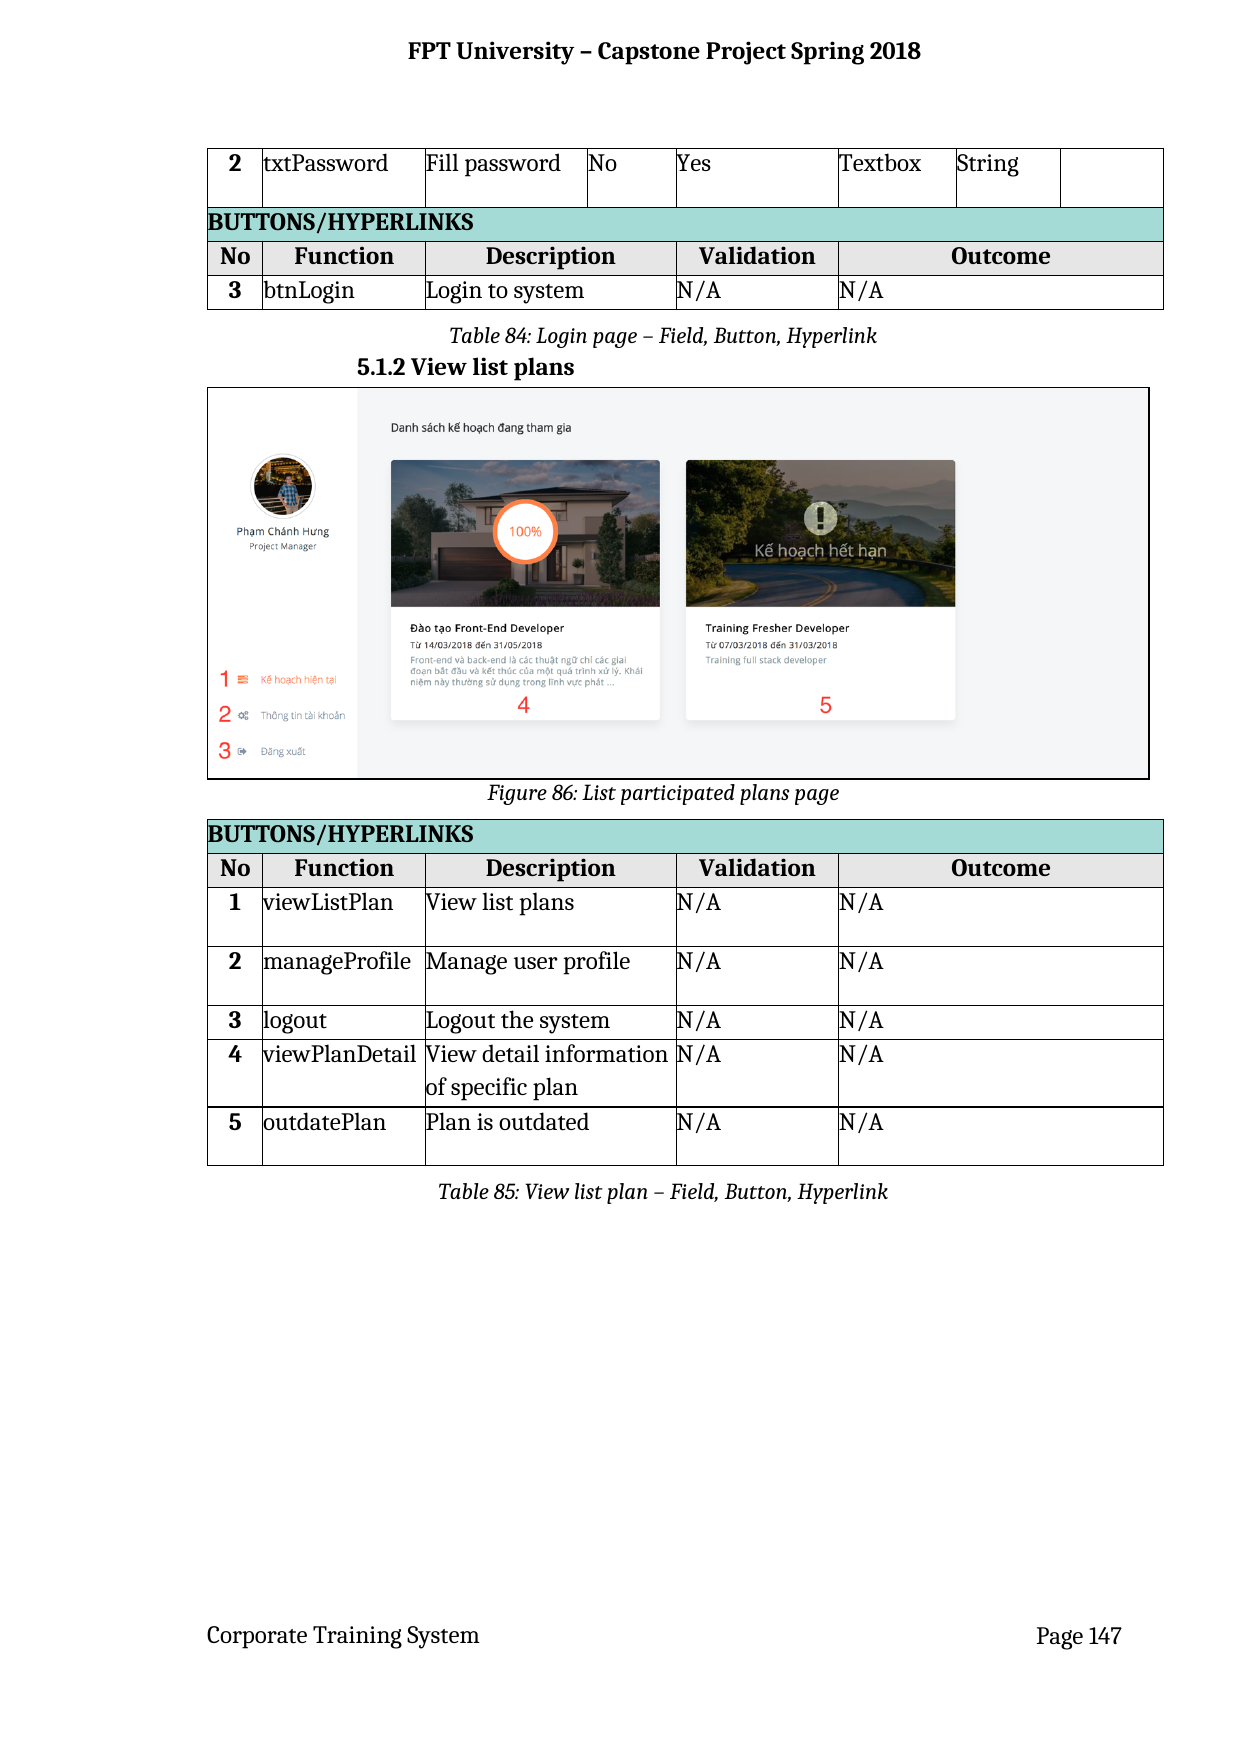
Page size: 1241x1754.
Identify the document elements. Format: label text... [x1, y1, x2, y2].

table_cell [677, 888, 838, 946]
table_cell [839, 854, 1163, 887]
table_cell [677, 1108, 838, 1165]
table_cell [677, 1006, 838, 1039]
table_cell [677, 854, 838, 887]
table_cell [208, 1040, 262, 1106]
list Table 85: View list plan – Field, Button, Hyperlink [207, 1179, 1122, 1205]
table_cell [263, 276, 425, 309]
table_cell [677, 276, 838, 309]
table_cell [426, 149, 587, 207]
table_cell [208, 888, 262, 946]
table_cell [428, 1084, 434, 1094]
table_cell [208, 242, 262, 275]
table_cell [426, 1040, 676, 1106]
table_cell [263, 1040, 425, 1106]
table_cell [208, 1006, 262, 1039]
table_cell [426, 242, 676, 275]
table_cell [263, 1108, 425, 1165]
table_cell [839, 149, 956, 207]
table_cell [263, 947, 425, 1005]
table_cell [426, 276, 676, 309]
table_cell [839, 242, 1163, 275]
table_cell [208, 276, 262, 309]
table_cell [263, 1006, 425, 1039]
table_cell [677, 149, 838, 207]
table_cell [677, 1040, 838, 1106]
picture [208, 388, 1148, 778]
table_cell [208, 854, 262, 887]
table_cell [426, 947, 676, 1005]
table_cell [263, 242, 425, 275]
list Table 84: Login page – Field, Button, Hyperlink [207, 322, 1122, 349]
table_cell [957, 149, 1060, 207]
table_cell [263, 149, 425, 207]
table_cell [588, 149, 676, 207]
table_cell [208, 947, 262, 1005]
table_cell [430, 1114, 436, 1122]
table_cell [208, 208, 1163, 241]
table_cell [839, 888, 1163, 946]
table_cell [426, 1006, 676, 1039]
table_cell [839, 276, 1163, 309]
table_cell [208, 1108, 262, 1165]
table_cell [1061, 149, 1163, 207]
text Figure 86: List participated plans page [207, 780, 1122, 806]
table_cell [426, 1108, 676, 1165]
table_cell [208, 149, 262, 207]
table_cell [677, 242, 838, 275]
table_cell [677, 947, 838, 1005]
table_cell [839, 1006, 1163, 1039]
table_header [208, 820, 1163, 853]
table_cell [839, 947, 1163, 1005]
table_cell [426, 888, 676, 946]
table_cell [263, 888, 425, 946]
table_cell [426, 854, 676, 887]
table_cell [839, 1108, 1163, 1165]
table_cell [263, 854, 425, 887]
subtitle 5.1.2 View list plans [357, 353, 1124, 381]
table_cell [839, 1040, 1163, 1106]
